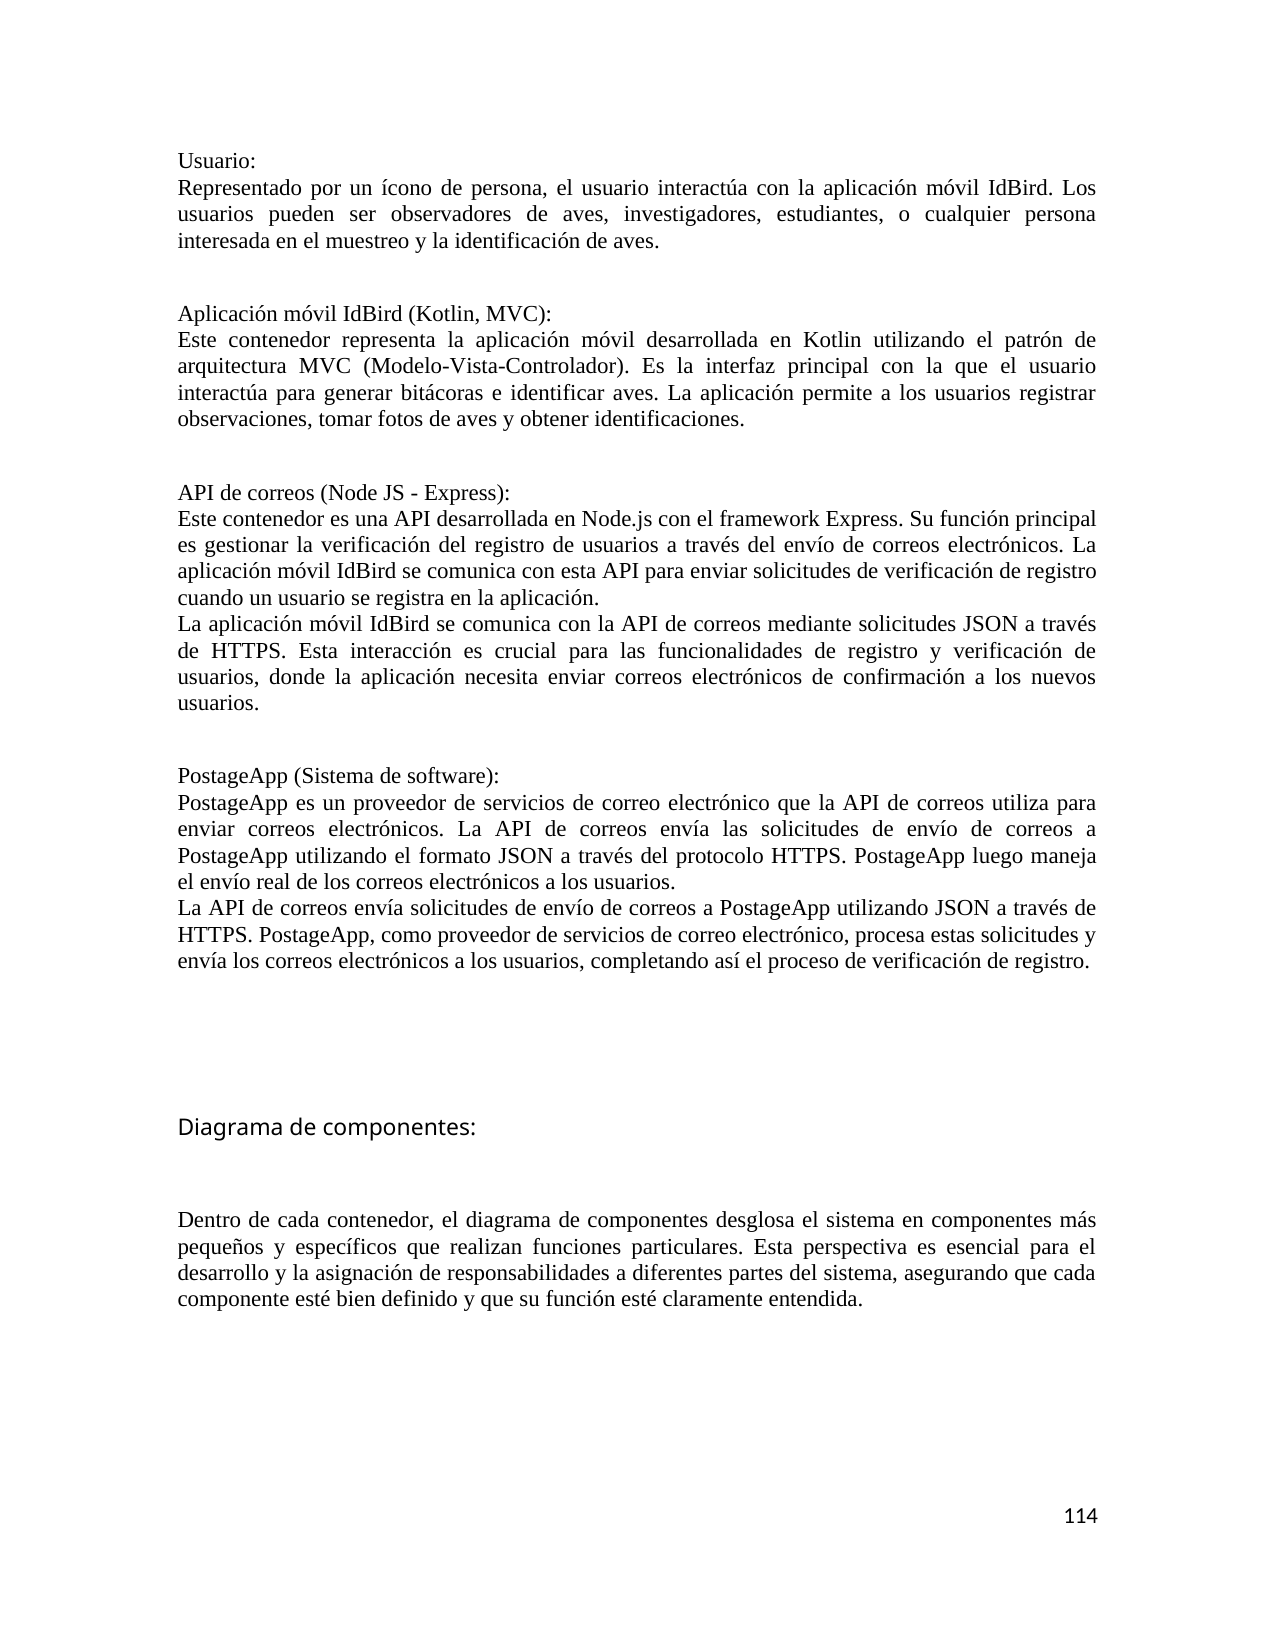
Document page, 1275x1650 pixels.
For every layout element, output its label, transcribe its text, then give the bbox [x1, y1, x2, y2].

text Representado por un ícono de persona, el usuario interactúa con la aplicación móvil IdBird. Los usuarios pueden ser observadores de aves, investigadores, estudiantes, o cualquier persona interesada en el muestreo y la identificación de aves. [177, 174, 1098, 253]
text Diagrama de componentes: [177, 1111, 1098, 1142]
text Usuario: [177, 148, 1098, 174]
text La API de correos envía solicitudes de envío de correos a PostageApp utilizando JSON a través de HTTPS. PostageApp, como proveedor de servicios de correo electrónico, procesa estas solicitudes y envía los correos electrónicos a los usuarios, completando así el proceso de verificación de registro. [177, 894, 1098, 973]
text La aplicación móvil IdBird se comunica con la API de correos mediante solicitudes JSON a través de HTTPS. Esta interacción es crucial para las funcionalidades de registro y verificación de usuarios, donde la aplicación necesita enviar correos electrónicos de confirmación a los nuevos usuarios. [177, 610, 1098, 716]
text PostageApp es un proveedor de servicios de correo electrónico que la API de correos utiliza para enviar correos electrónicos. La API de correos envía las solicitudes de envío de correos a PostageApp utilizando el formato JSON a través del protocolo HTTPS. PostageApp luego maneja el envío real de los correos electrónicos a los usuarios. [177, 789, 1098, 894]
text Aplicación móvil IdBird (Kotlin, MVC): [177, 300, 1098, 326]
text Este contenedor representa la aplicación móvil desarrollada en Kotlin utilizando el patrón de arquitectura MVC (Modelo-Vista-Controlador). Es la interfaz principal con la que el usuario interactúa para generar bitácoras e identificar aves. La aplicación permite a los usuarios registrar observaciones, tomar fotos de aves y obtener identificaciones. [177, 326, 1098, 432]
text PostageApp (Sistema de software): [177, 763, 1098, 789]
text Dentro de cada contenedor, el diagrama de componentes desglosa el sistema en componentes más pequeños y específicos que realizan funciones particulares. Esta perspectiva es esencial para el desarrollo y la asignación de responsabilidades a diferentes partes del sistema, asegurando que cada componente esté bien definido y que su función esté claramente entendida. [177, 1206, 1098, 1312]
text API de correos (Node JS - Express): [177, 478, 1098, 505]
text Este contenedor es una API desarrollada en Node.js con el framework Express. Su función principal es gestionar la verificación del registro de usuarios a través del envío de correos electrónicos. La aplicación móvil IdBird se comunica con esta API para enviar solicitudes de verificación de registro cuando un usuario se registra en la aplicación. [177, 505, 1098, 610]
